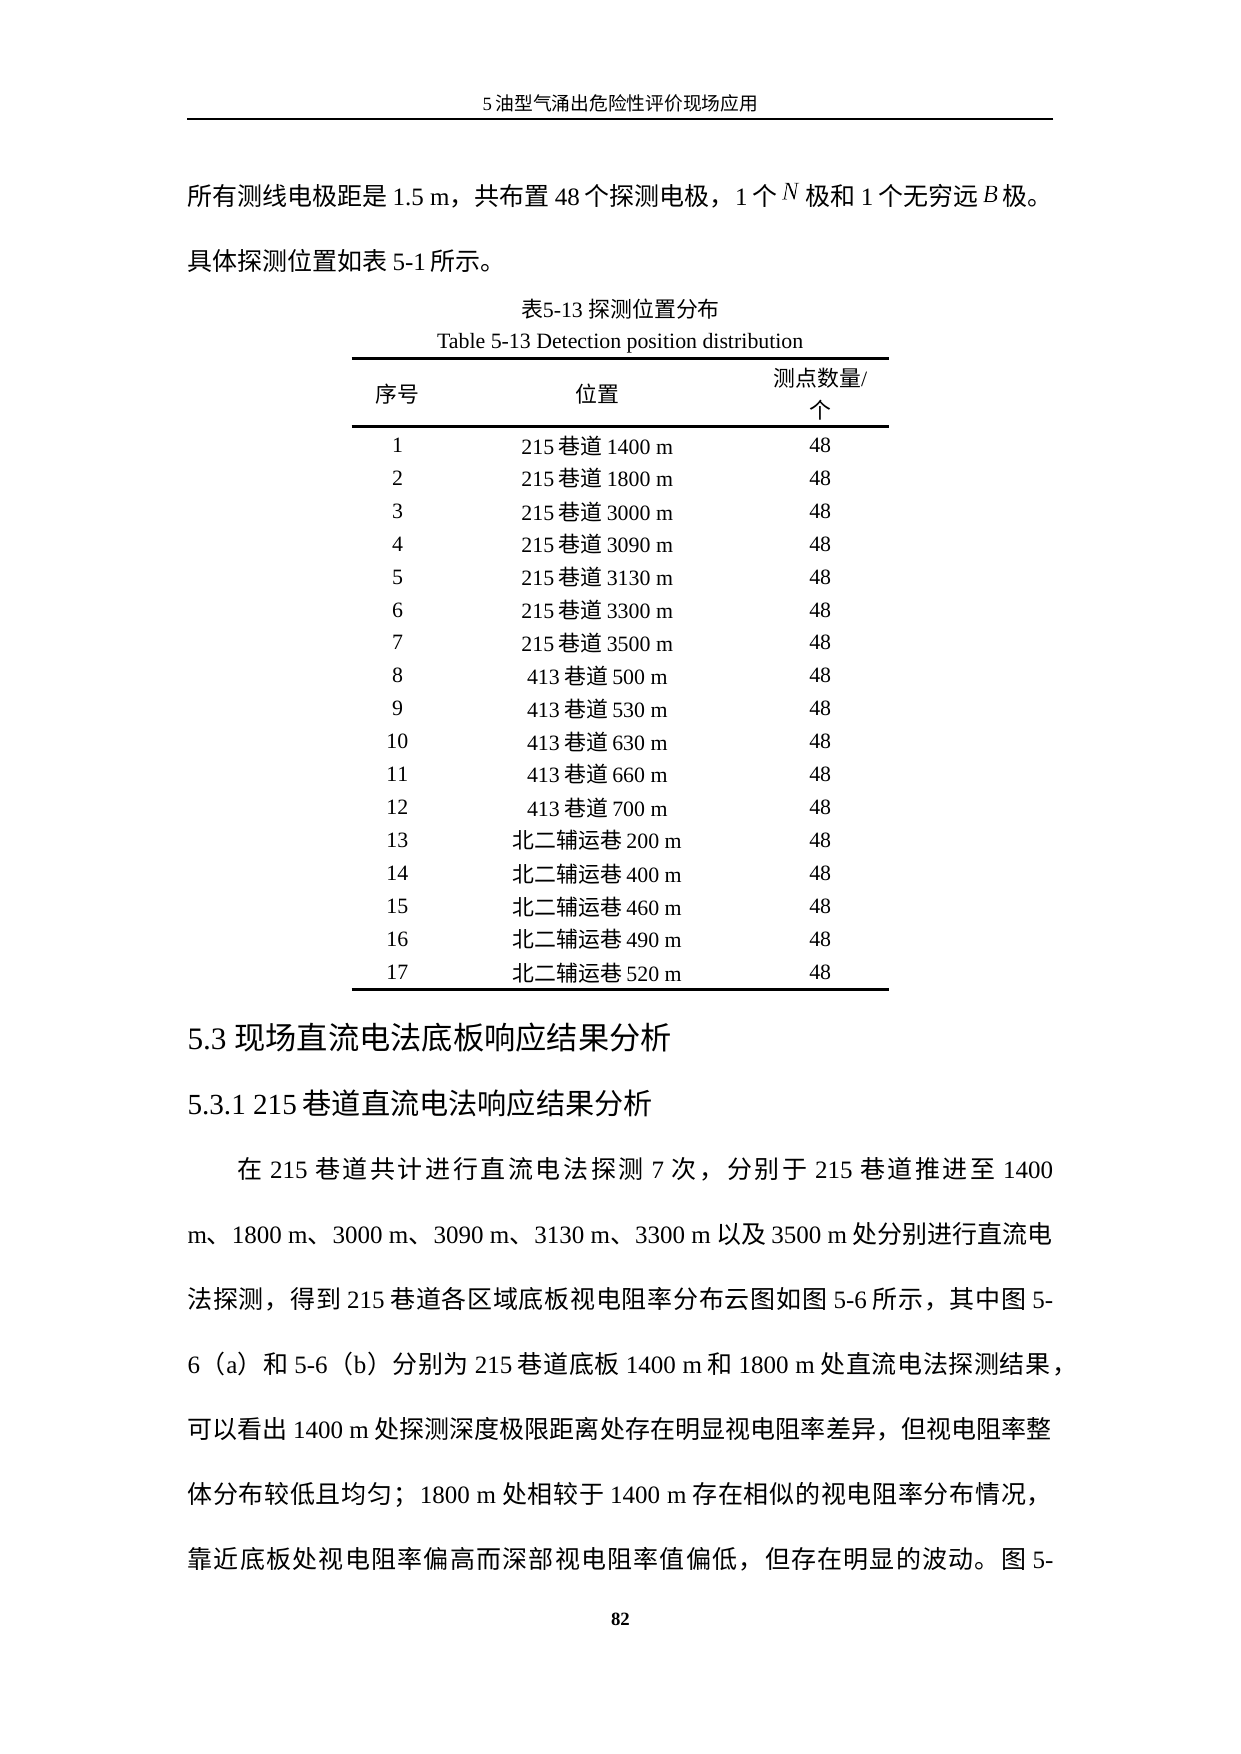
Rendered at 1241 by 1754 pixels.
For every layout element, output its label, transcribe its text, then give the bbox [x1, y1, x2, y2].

table_cell 48 [751, 889, 888, 922]
table_cell 48 [751, 461, 888, 494]
table_cell 15 [352, 889, 443, 922]
table_cell 3 [352, 494, 443, 527]
table_cell 48 [751, 527, 888, 559]
table_cell 2 [352, 461, 443, 494]
table_cell 413巷道530 m [443, 692, 751, 724]
table_cell 4 [352, 527, 443, 559]
table_cell 5 [352, 560, 443, 593]
table_cell 48 [751, 692, 888, 724]
table_cell 48 [751, 857, 888, 889]
table_header 测点数量/个 [751, 360, 888, 425]
table_cell 11 [352, 757, 443, 791]
table_cell 8 [352, 658, 443, 692]
table_cell 215巷道1400 m [443, 428, 751, 461]
list 现场直流电法底板响应结果分析 [187, 1004, 1053, 1069]
table_cell 1 [352, 428, 443, 461]
table_cell 215巷道1800 m [443, 461, 751, 494]
table_cell 12 [352, 791, 443, 823]
table_cell 48 [751, 428, 888, 461]
table_cell 北二辅运巷400 m [443, 857, 751, 889]
table_cell 215巷道3090 m [443, 527, 751, 559]
table_cell 215巷道3500 m [443, 626, 751, 658]
table_cell 13 [352, 823, 443, 857]
table_cell 14 [352, 857, 443, 889]
table_cell 48 [751, 757, 888, 791]
table_cell 413巷道500 m [443, 658, 751, 692]
table_cell 48 [751, 560, 888, 593]
table_cell 413巷道660 m [443, 757, 751, 791]
table_cell 48 [751, 823, 888, 857]
table_header 位置 [443, 360, 751, 425]
table_cell 215巷道3300 m [443, 593, 751, 626]
table_cell 北二辅运巷490 m [443, 922, 751, 955]
table_cell 215巷道3000 m [443, 494, 751, 527]
table_cell 48 [751, 922, 888, 955]
table_cell 北二辅运巷200 m [443, 823, 751, 857]
table_cell 48 [751, 494, 888, 527]
table_cell 215巷道3130 m [443, 560, 751, 593]
table_cell 北二辅运巷520 m [443, 955, 751, 988]
table_cell 7 [352, 626, 443, 658]
table_cell 48 [751, 955, 888, 988]
table_cell 6 [352, 593, 443, 626]
table_cell 9 [352, 692, 443, 724]
table_cell 16 [352, 922, 443, 955]
list 215巷道直流电法响应结果分析 [187, 1081, 1053, 1123]
table_cell 48 [751, 724, 888, 757]
table_cell 48 [751, 791, 888, 823]
table_cell 北二辅运巷460 m [443, 889, 751, 922]
table_cell 17 [352, 955, 443, 988]
table_header 序号 [352, 360, 443, 425]
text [187, 1135, 1053, 1590]
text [187, 162, 1053, 292]
table_cell 48 [751, 658, 888, 692]
table_cell 48 [751, 626, 888, 658]
table_cell 10 [352, 724, 443, 757]
table_cell 413巷道700 m [443, 791, 751, 823]
table_cell 48 [751, 593, 888, 626]
table_cell 413巷道630 m [443, 724, 751, 757]
